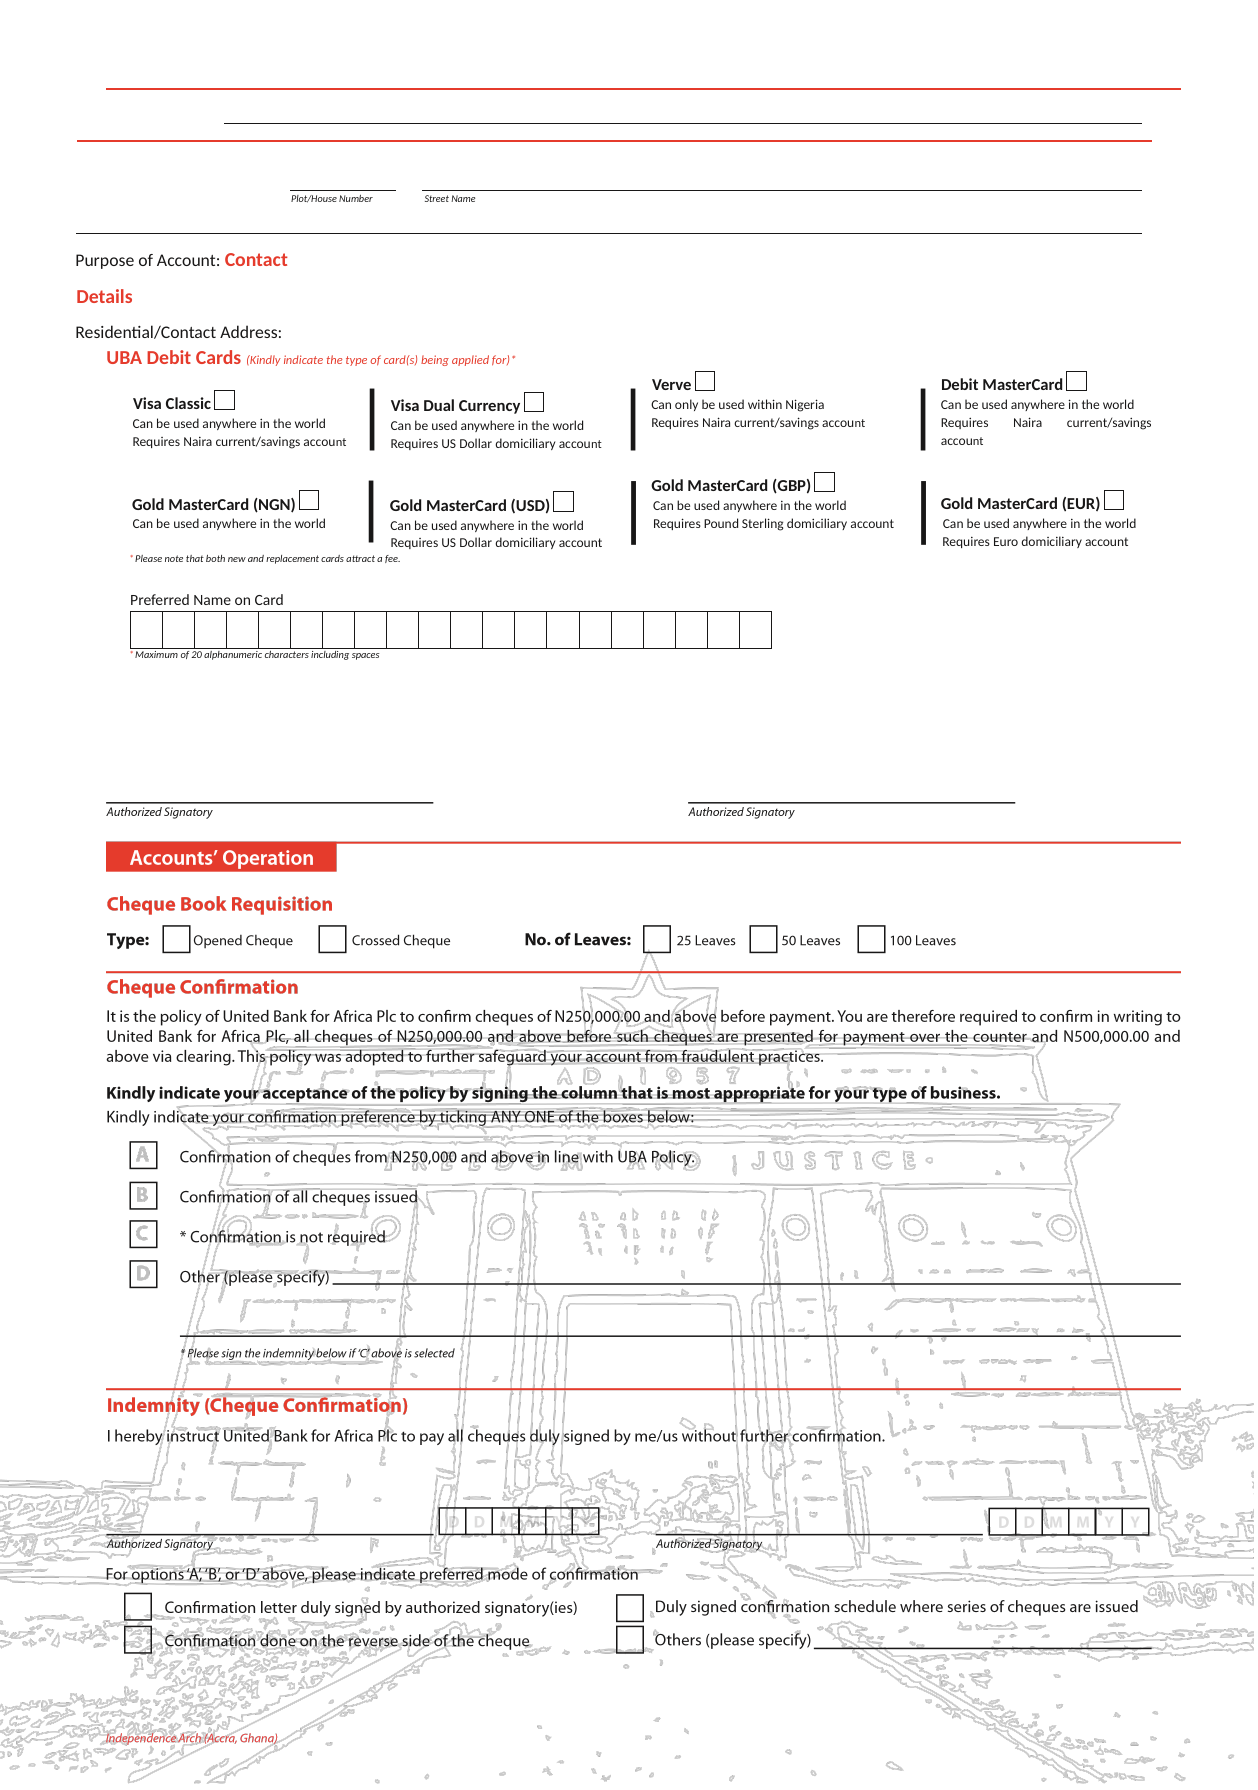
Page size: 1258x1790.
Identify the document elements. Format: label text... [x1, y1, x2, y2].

table_header | | [618, 372, 651, 552]
table_header [355, 612, 386, 647]
table_header | | [908, 372, 941, 552]
list Maximum of 20 alphanumeric characters including spaces [128, 648, 1178, 661]
table_header [740, 612, 771, 647]
table_header [547, 612, 579, 647]
table_header [195, 612, 226, 647]
table_header [451, 612, 482, 647]
picture [0, 801, 1254, 1784]
table_header [291, 612, 322, 647]
table_header | | [356, 372, 389, 552]
table_header [708, 612, 739, 647]
table_header [612, 612, 643, 647]
table_header [387, 612, 418, 647]
table_header [676, 612, 707, 647]
list Please note that both new and replacement cards attract a fee. [128, 552, 1178, 565]
table_header [483, 612, 514, 647]
table_header [323, 612, 354, 647]
text Preferred Name on Card [130, 590, 1178, 609]
table_header [515, 612, 546, 647]
table_header [163, 612, 194, 647]
text Residential/Contact Address: [75, 321, 1178, 343]
text Purpose of Account: Contact Details [75, 108, 292, 308]
table_header Debit MasterCard Can be used anywhere in the world Requires Naira current/savings account Gold MasterCard (EUR) Can be used anywhere in the world Requires Euro domiciliary account [941, 372, 1152, 552]
table_header Verve Can only be used within Nigeria Requires Naira current/savings account Gold MasterCard (GBP) Can be used anywhere in the world Requires Pound Sterling domiciliary account [651, 372, 907, 552]
table_header [419, 612, 450, 647]
table_header [644, 612, 675, 647]
table_header [580, 612, 611, 647]
table_header [131, 612, 162, 647]
table_header Visa Classic Can be used anywhere in the world Requires Naira current/savings account Gold MasterCard (NGN) Can be used anywhere in the world [132, 372, 356, 552]
table_header Visa Dual Currency Can be used anywhere in the world Requires US Dollar domiciliary account Gold MasterCard (USD) Can be used anywhere in the world Requires US Dollar domiciliary account [390, 372, 618, 552]
table_header [259, 612, 290, 647]
table_header [227, 612, 258, 647]
text UBA Debit Cards (Kindly indicate the type of card(s) being applied for)* [106, 346, 1178, 370]
